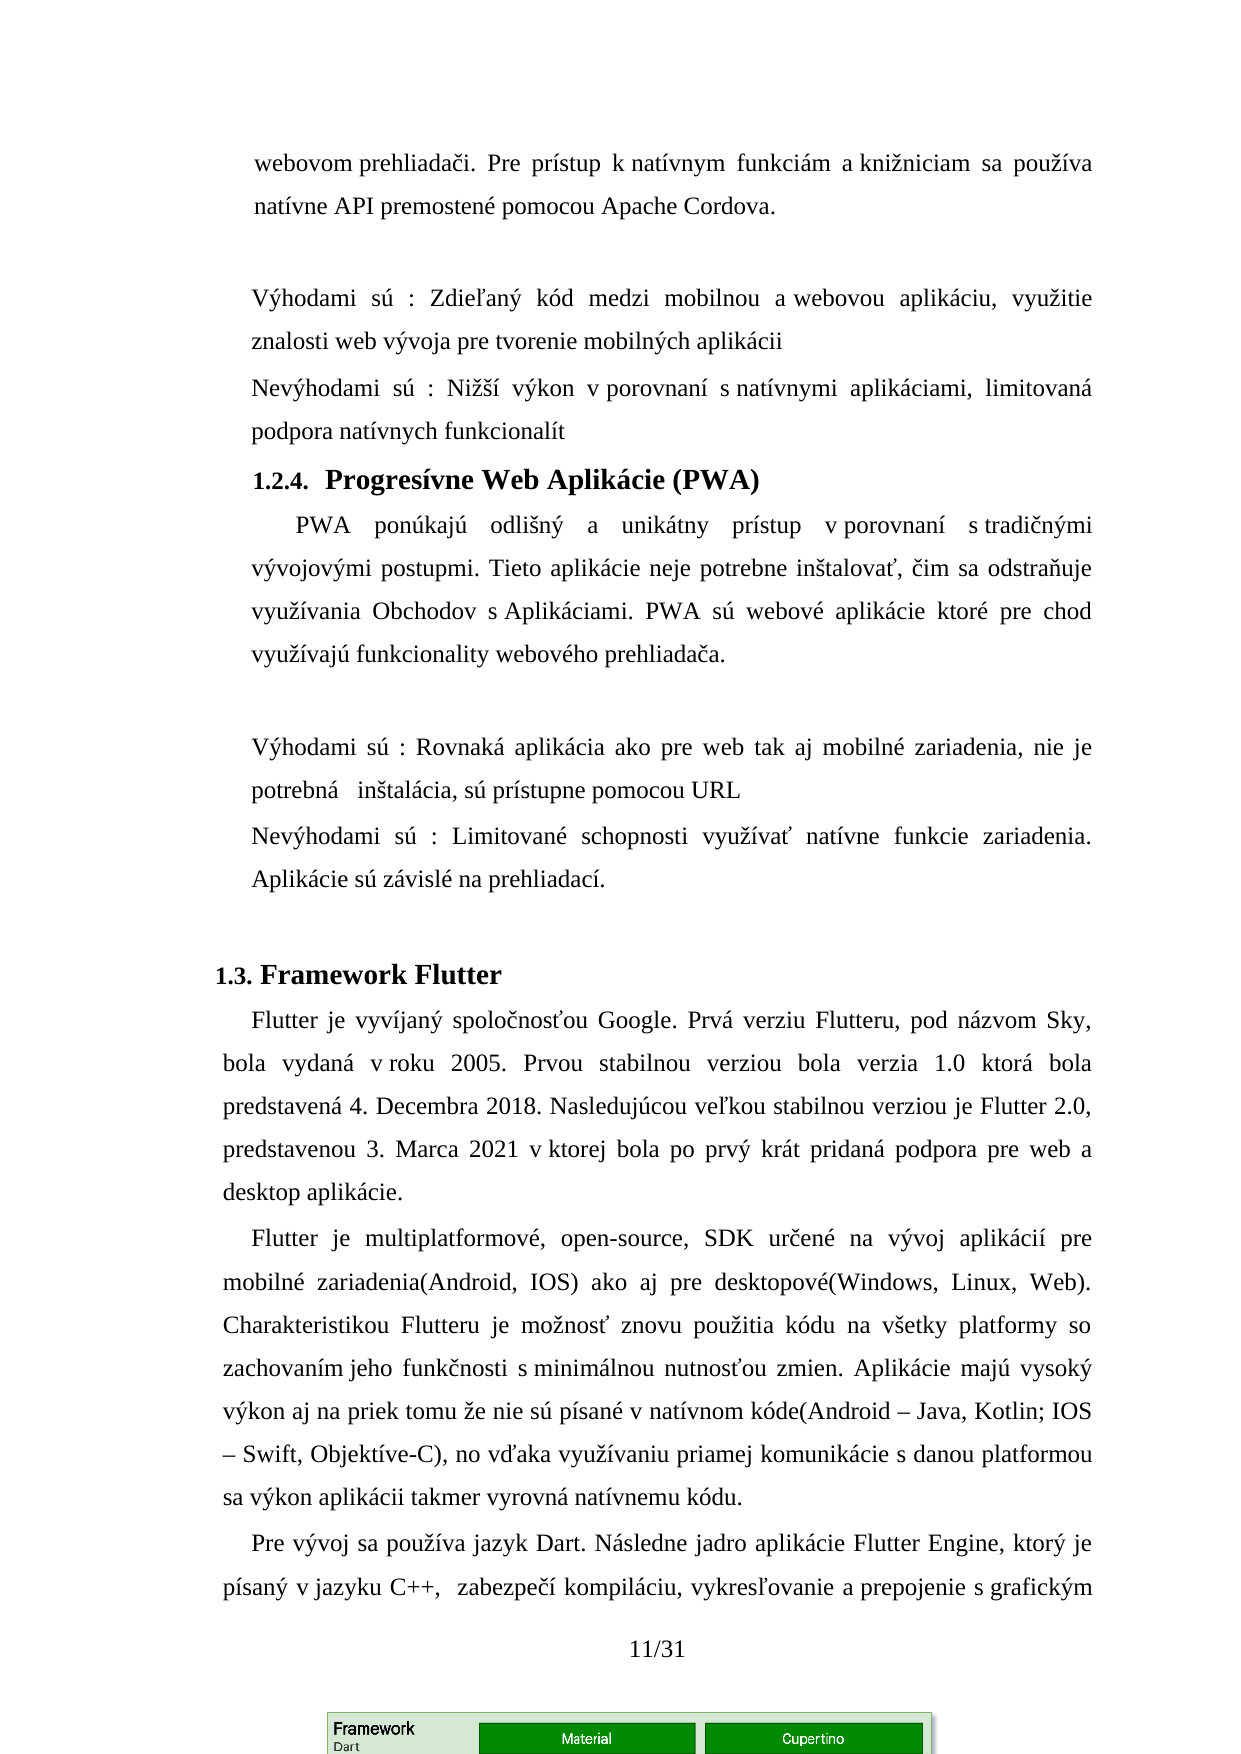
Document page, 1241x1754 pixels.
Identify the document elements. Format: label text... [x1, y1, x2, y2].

list Progresívne Web Aplikácie (PWA) [252, 462, 1092, 496]
text Nevýhodami sú : Limitované schopnosti využívať natívne funkcie zariadenia. Aplikácie sú závislé na prehliadací. [251, 821, 1092, 893]
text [254, 148, 1092, 219]
text Flutter je vyvíjaný spoločnosťou Google. Prvá verziu Flutteru, pod názvom Sky, bola vydaná v roku 2005. Prvou stabilnou verziou bola verzia 1.0 ktorá bola predstavená 4. Decembra 2018. Nasledujúcou veľkou stabilnou verziou je Flutter 2.0, predstavenou 3. Marca 2021 v ktorej bola po prvý krát pridaná podpora pre web a desktop aplikácie. [223, 1005, 1092, 1206]
text Výhodami sú : Zdieľaný kód medzi mobilnou a webovou aplikáciu, využitie znalosti web vývoja pre tvorenie mobilných aplikácii [251, 283, 1092, 355]
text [223, 1528, 1092, 1600]
picture [327, 1712, 943, 1754]
text Výhodami sú : Rovnaká aplikácia ako pre web tak aj mobilné zariadenia, nie je potrebná inštalácia, sú prístupne pomocou URL [251, 732, 1092, 804]
text Flutter je multiplatformové, open-source, SDK určené na vývoj aplikácií pre mobilné zariadenia(Android, IOS) ako aj pre desktopové(Windows, Linux, Web). Charakteristikou Flutteru je možnosť znovu použitia kódu na všetky platformy so zachovaním jeho funkčnosti s minimálnou nutnosťou zmien. Aplikácie majú vysoký výkon aj na priek tomu že nie sú písané v natívnom kóde(Android – Java, Kotlin; IOS – Swift, Objektíve-C), no vďaka využívaniu priamej komunikácie s danou platformou sa výkon aplikácii takmer vyrovná natívnemu kódu. [223, 1223, 1092, 1511]
text Framework Flutter [215, 957, 1092, 990]
text PWA ponúkajú odlišný a unikátny prístup v porovnaní s tradičnými vývojovými postupmi. Tieto aplikácie neje potrebne inštalovať, čim sa odstraňuje využívania Obchodov s Aplikáciami. PWA sú webové aplikácie ktoré pre chod využívajú funkcionality webového prehliadača. [251, 510, 1092, 668]
text Nevýhodami sú : Nižší výkon v porovnaní s natívnymi aplikáciami, limitovaná podpora natívnych funkcionalít [251, 373, 1092, 444]
